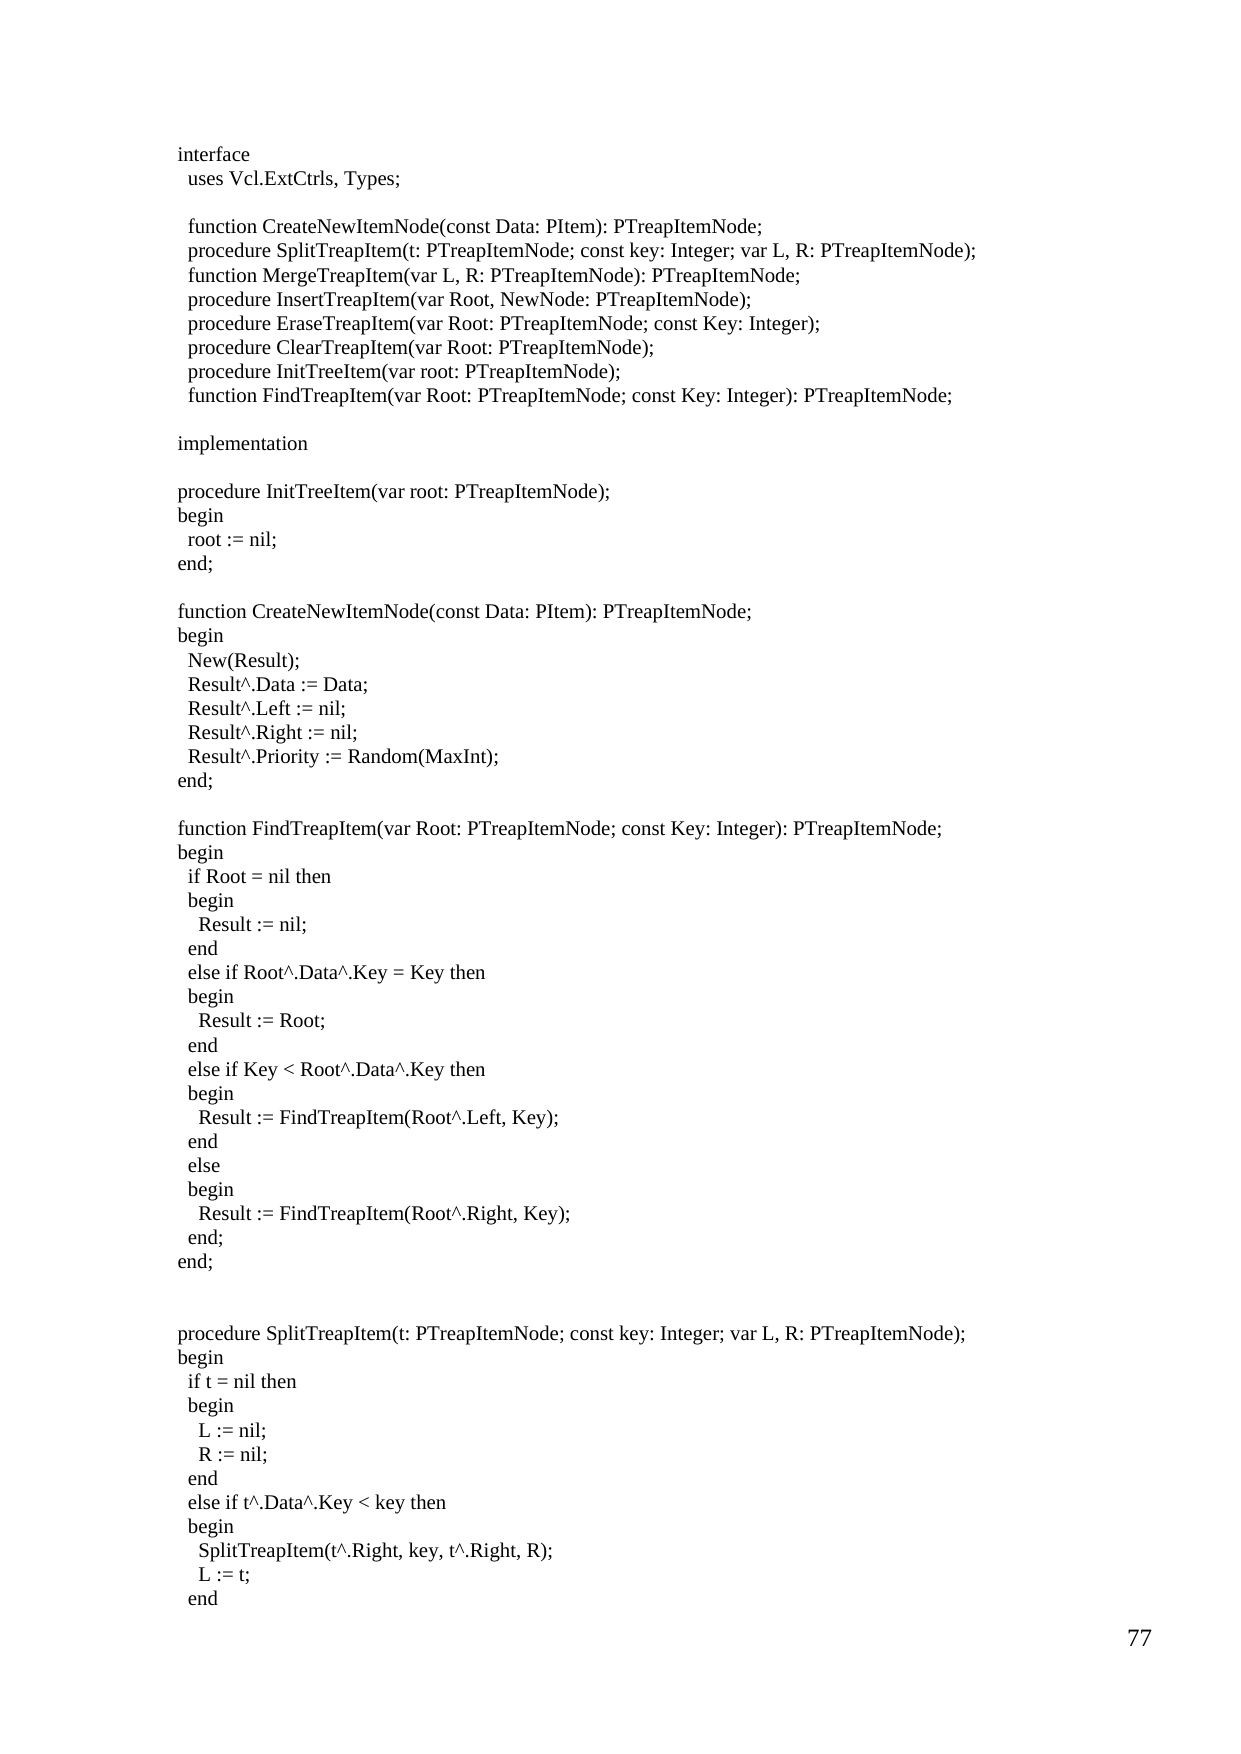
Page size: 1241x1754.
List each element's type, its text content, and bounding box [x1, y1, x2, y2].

subtitle Result^.Priority := Random(MaxInt); [177, 744, 1152, 768]
subtitle begin [177, 1514, 1152, 1538]
subtitle procedure InitTreeItem(var root: PTreapItemNode); [177, 359, 1152, 383]
subtitle R := nil; [177, 1442, 1152, 1466]
subtitle else if Root^.Data^.Key = Key then [177, 960, 1152, 984]
subtitle New(Result); [177, 647, 1152, 672]
subtitle begin [177, 1393, 1152, 1417]
subtitle begin [177, 1081, 1152, 1105]
subtitle begin [177, 623, 1152, 647]
subtitle Result := FindTreapItem(Root^.Right, Key); [177, 1201, 1152, 1225]
subtitle Result := nil; [177, 912, 1152, 936]
subtitle begin [177, 1177, 1152, 1201]
subtitle function CreateNewItemNode(const Data: PItem): PTreapItemNode; [177, 214, 1152, 238]
subtitle interface [177, 142, 1152, 166]
subtitle function CreateNewItemNode(const Data: PItem): PTreapItemNode; [177, 599, 1152, 623]
subtitle function FindTreapItem(var Root: PTreapItemNode; const Key: Integer): PTreapItemNode; [177, 383, 1152, 407]
subtitle else [177, 1153, 1152, 1177]
subtitle Result := Root; [177, 1008, 1152, 1032]
subtitle begin [177, 984, 1152, 1008]
subtitle function MergeTreapItem(var L, R: PTreapItemNode): PTreapItemNode; [177, 262, 1152, 287]
subtitle L := t; [177, 1562, 1152, 1586]
subtitle root := nil; [177, 527, 1152, 551]
subtitle begin [177, 1345, 1152, 1369]
subtitle else if t^.Data^.Key < key then [177, 1490, 1152, 1514]
subtitle end [177, 1032, 1152, 1057]
subtitle Result^.Right := nil; [177, 720, 1152, 744]
subtitle procedure EraseTreapItem(var Root: PTreapItemNode; const Key: Integer); [177, 311, 1152, 335]
subtitle procedure SplitTreapItem(t: PTreapItemNode; const key: Integer; var L, R: PTreapItemNode); [177, 1321, 1152, 1345]
subtitle end; [177, 1249, 1152, 1273]
subtitle procedure ClearTreapItem(var Root: PTreapItemNode); [177, 335, 1152, 359]
subtitle SplitTreapItem(t^.Right, key, t^.Right, R); [177, 1538, 1152, 1562]
subtitle begin [177, 888, 1152, 912]
subtitle end [177, 936, 1152, 960]
subtitle end [177, 1586, 1152, 1610]
subtitle end; [177, 1225, 1152, 1249]
subtitle uses Vcl.ExtCtrls, Types; [177, 166, 1152, 190]
subtitle Result^.Data := Data; [177, 672, 1152, 696]
subtitle end; [177, 768, 1152, 792]
subtitle begin [177, 840, 1152, 864]
subtitle L := nil; [177, 1417, 1152, 1442]
subtitle end [177, 1466, 1152, 1490]
subtitle procedure InsertTreapItem(var Root, NewNode: PTreapItemNode); [177, 287, 1152, 311]
subtitle implementation [177, 431, 1152, 455]
subtitle begin [177, 503, 1152, 527]
subtitle end; [177, 551, 1152, 575]
subtitle else if Key < Root^.Data^.Key then [177, 1057, 1152, 1081]
subtitle end [177, 1129, 1152, 1153]
subtitle procedure InitTreeItem(var root: PTreapItemNode); [177, 479, 1152, 503]
subtitle function FindTreapItem(var Root: PTreapItemNode; const Key: Integer): PTreapItemNode; [177, 816, 1152, 840]
subtitle Result := FindTreapItem(Root^.Left, Key); [177, 1105, 1152, 1129]
subtitle if Root = nil then [177, 864, 1152, 888]
subtitle if t = nil then [177, 1369, 1152, 1393]
subtitle procedure SplitTreapItem(t: PTreapItemNode; const key: Integer; var L, R: PTreapItemNode); [177, 238, 1152, 262]
subtitle Result^.Left := nil; [177, 696, 1152, 720]
